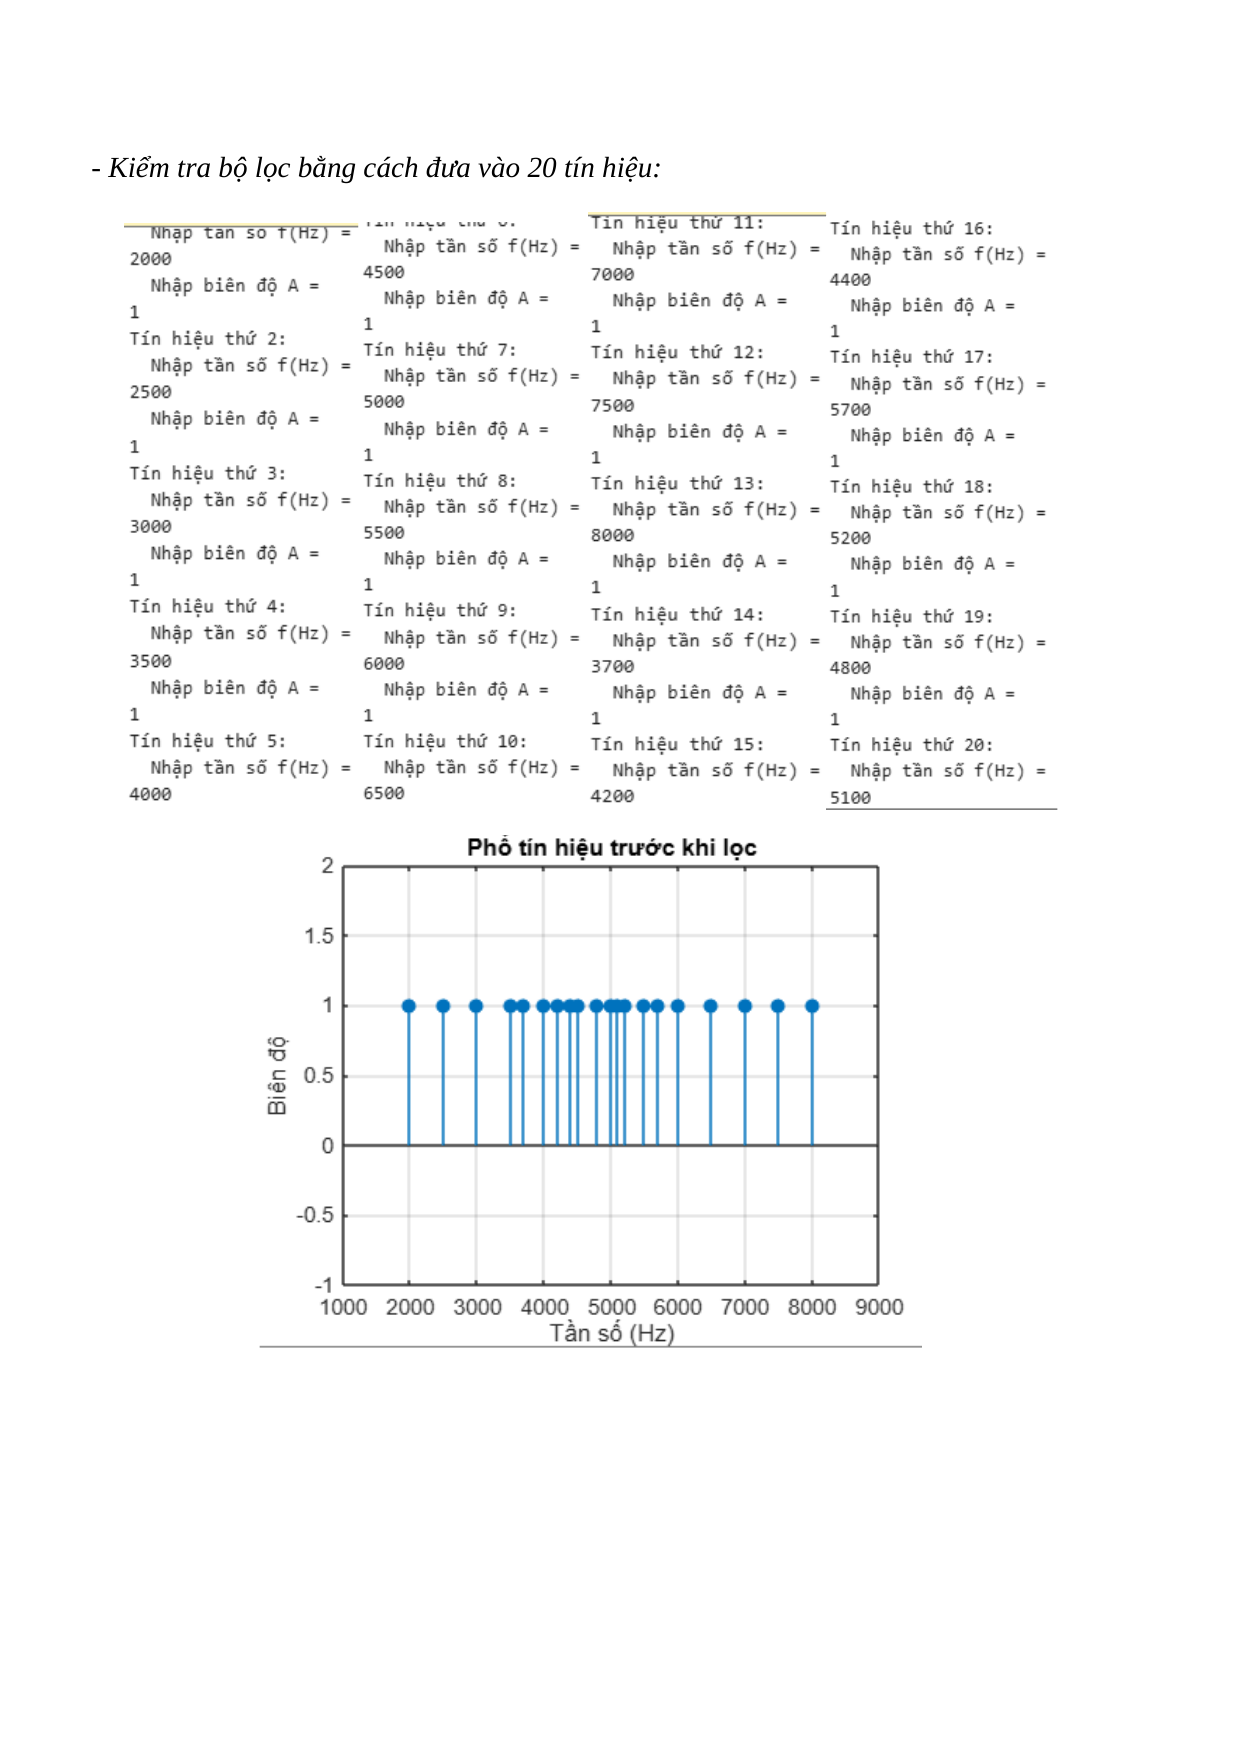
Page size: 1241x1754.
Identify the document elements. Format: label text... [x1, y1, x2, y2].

text - Kiểm tra bộ lọc bằng cách đưa vào 20 tín hiệu: [91, 150, 1090, 183]
picture [259, 835, 922, 1351]
picture [124, 212, 1058, 810]
